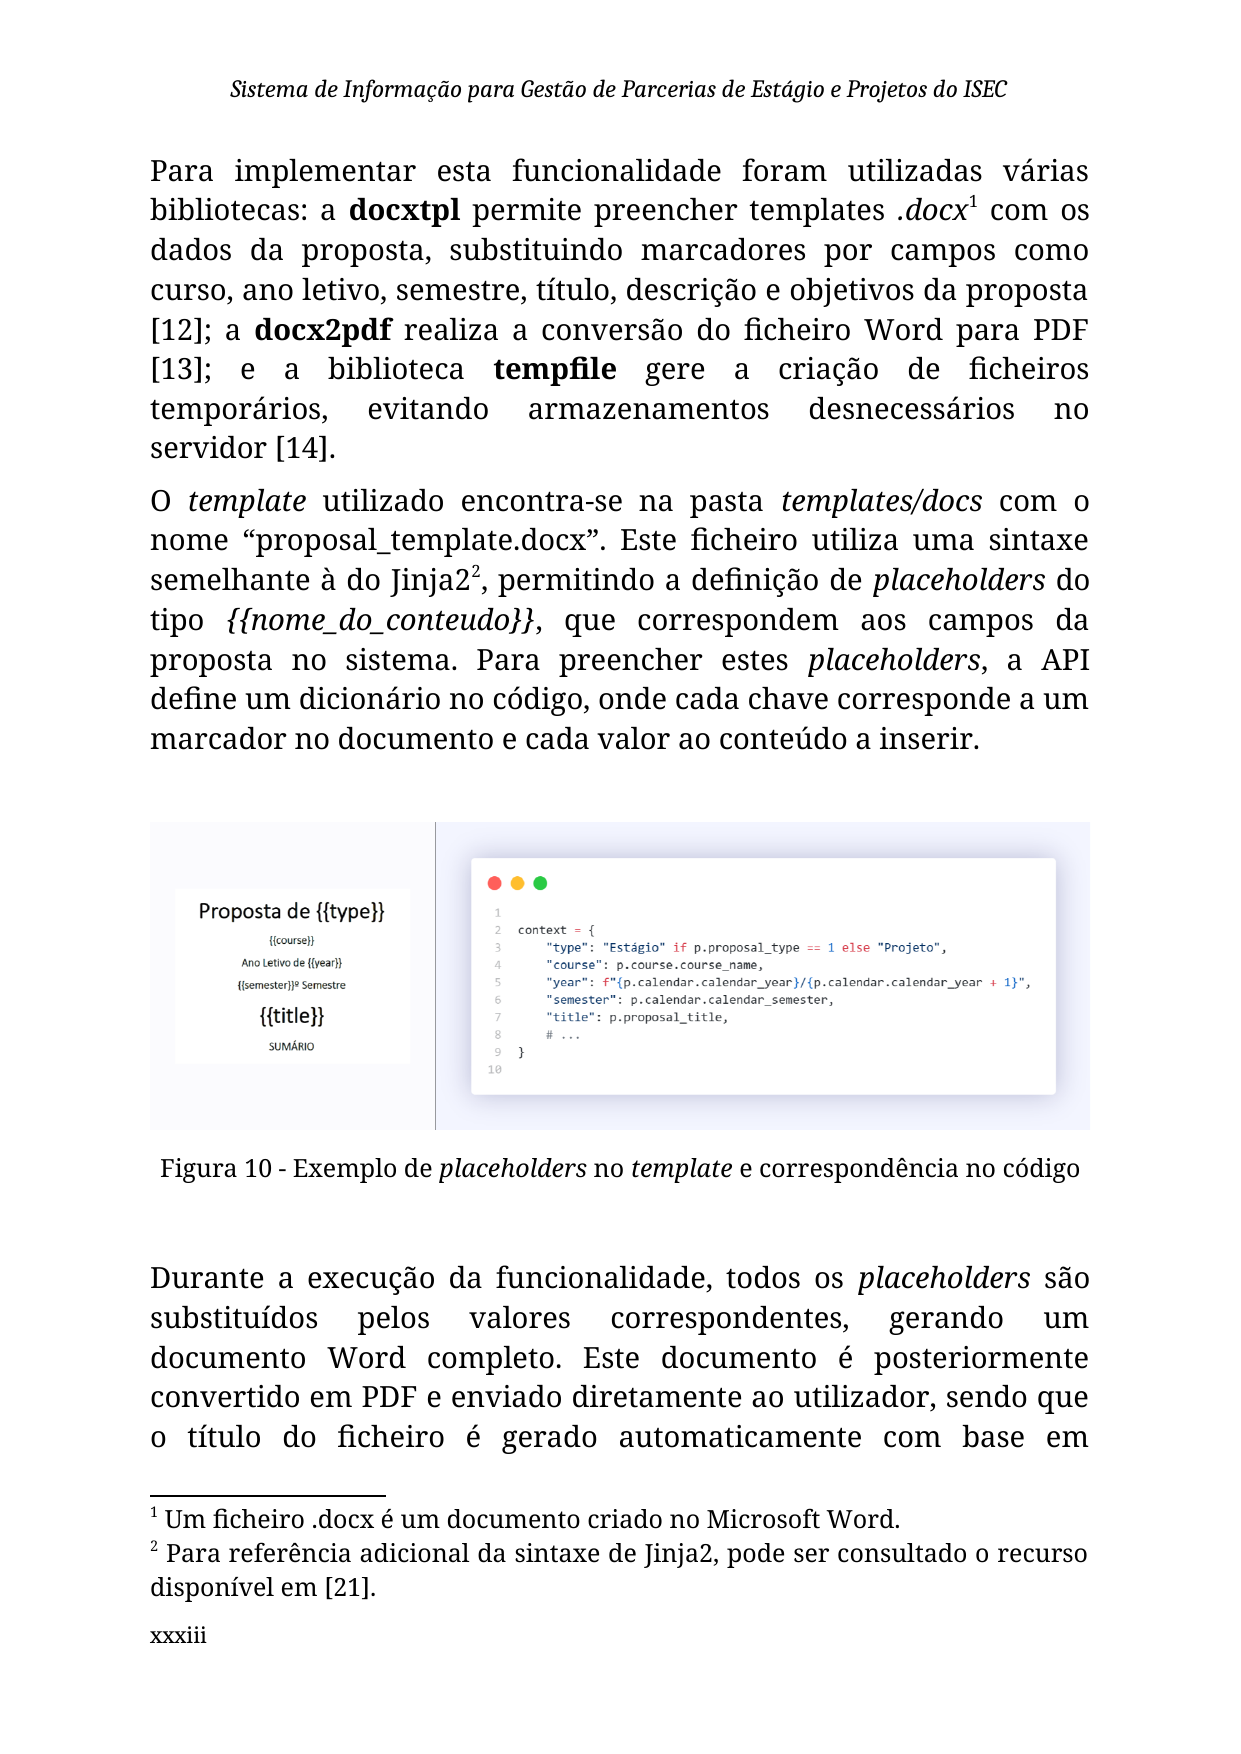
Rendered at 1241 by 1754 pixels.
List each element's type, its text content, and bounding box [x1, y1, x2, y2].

text O template utilizado encontra-se na pasta templates/docs com o nome “proposal_template.docx”. Este ficheiro utiliza uma sintaxe semelhante à do Jinja2, permitindo a definição de placeholders do tipo {{nome_do_conteudo}}, que correspondem aos campos da proposta no sistema. Para preencher estes placeholders, a API define um dicionário no código, onde cada chave corresponde a um marcador no documento e cada valor ao conteúdo a inserir. [150, 480, 1090, 758]
picture [150, 822, 1091, 1130]
text Para implementar esta funcionalidade foram utilizadas várias bibliotecas: a docxtpl permite preencher templates .docx com os dados da proposta, substituindo marcadores por campos como curso, ano letivo, semestre, título, descrição e objetivos da proposta; a docx2pdf realiza a conversão do ficheiro Word para PDF; e a biblioteca tempfile gere a criação de ficheiros temporários, evitando armazenamentos desnecessários no servidor. [150, 150, 1090, 467]
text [150, 1258, 1090, 1456]
text Figura 10 - Exemplo de placeholders no template e correspondência no código [150, 1151, 1090, 1184]
